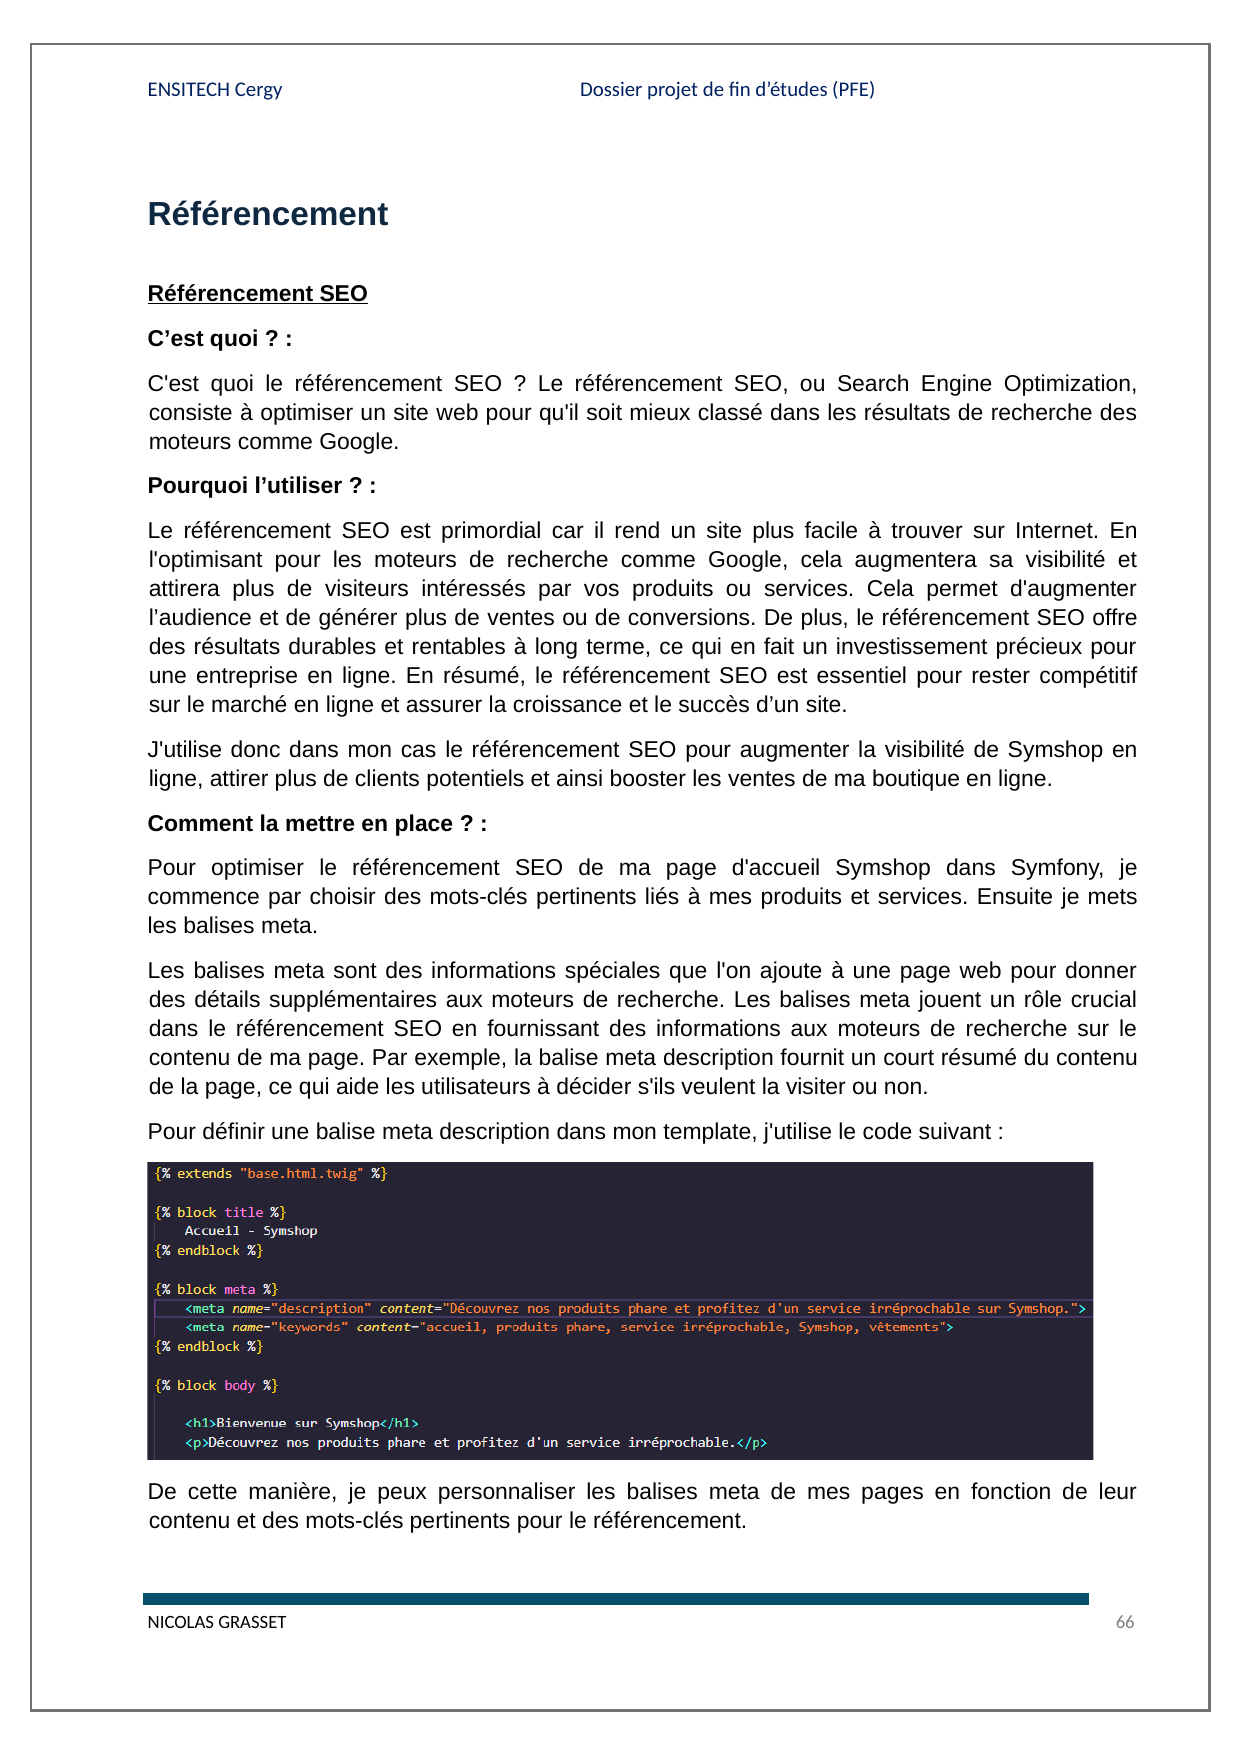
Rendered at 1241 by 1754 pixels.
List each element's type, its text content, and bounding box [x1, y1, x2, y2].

text Comment la mettre en place ? : [147, 809, 1138, 836]
picture [147, 1162, 1094, 1460]
text Pourquoi l’utiliser ? : [147, 472, 1138, 499]
text Le référencement SEO est primordial car il rend un site plus facile à trouver sur Internet. En l'optimisant pour les moteurs de recherche comme Google, cela augmentera sa visibilité et attirera plus de visiteurs intéressés par vos produits ou services. Cela permet d'augmenter l’audience et de générer plus de ventes ou de conversions. De plus, le référencement SEO offre des résultats durables et rentables à long terme, ce qui en fait un investissement précieux pour une entreprise en ligne. En résumé, le référencement SEO est essentiel pour rester compétitif sur le marché en ligne et assurer la croissance et le succès d’un site. [147, 517, 1138, 717]
text De cette manière, je peux personnaliser les balises meta de mes pages en fonction de leur contenu et des mots-clés pertinents pour le référencement. [147, 1478, 1138, 1533]
text C’est quoi ? : [147, 325, 1138, 351]
text Pour définir une balise meta description dans mon template, j'utilise le code suivant : [147, 1118, 1138, 1144]
text J'utilise donc dans mon cas le référencement SEO pour augmenter la visibilité de Symshop en ligne, attirer plus de clients potentiels et ainsi booster les ventes de ma boutique en ligne. [147, 736, 1138, 791]
text C'est quoi le référencement SEO ? Le référencement SEO, ou Search Engine Optimization, consiste à optimiser un site web pour qu'il soit mieux classé dans les résultats de recherche des moteurs comme Google. [147, 370, 1138, 454]
text Les balises meta sont des informations spéciales que l'on ajoute à une page web pour donner des détails supplémentaires aux moteurs de recherche. Les balises meta jouent un rôle crucial dans le référencement SEO en fournissant des informations aux moteurs de recherche sur le contenu de ma page. Par exemple, la balise meta description fournit un court résumé du contenu de la page, ce qui aide les utilisateurs à décider s'ils veulent la visiter ou non. [147, 957, 1138, 1099]
text Référencement SEO [147, 280, 1138, 306]
subtitle Référencement [147, 194, 1139, 232]
text Pour optimiser le référencement SEO de ma page d'accueil Symshop dans Symfony, je commence par choisir des mots-clés pertinents liés à mes produits et services. Ensuite je mets les balises meta. [147, 854, 1138, 938]
